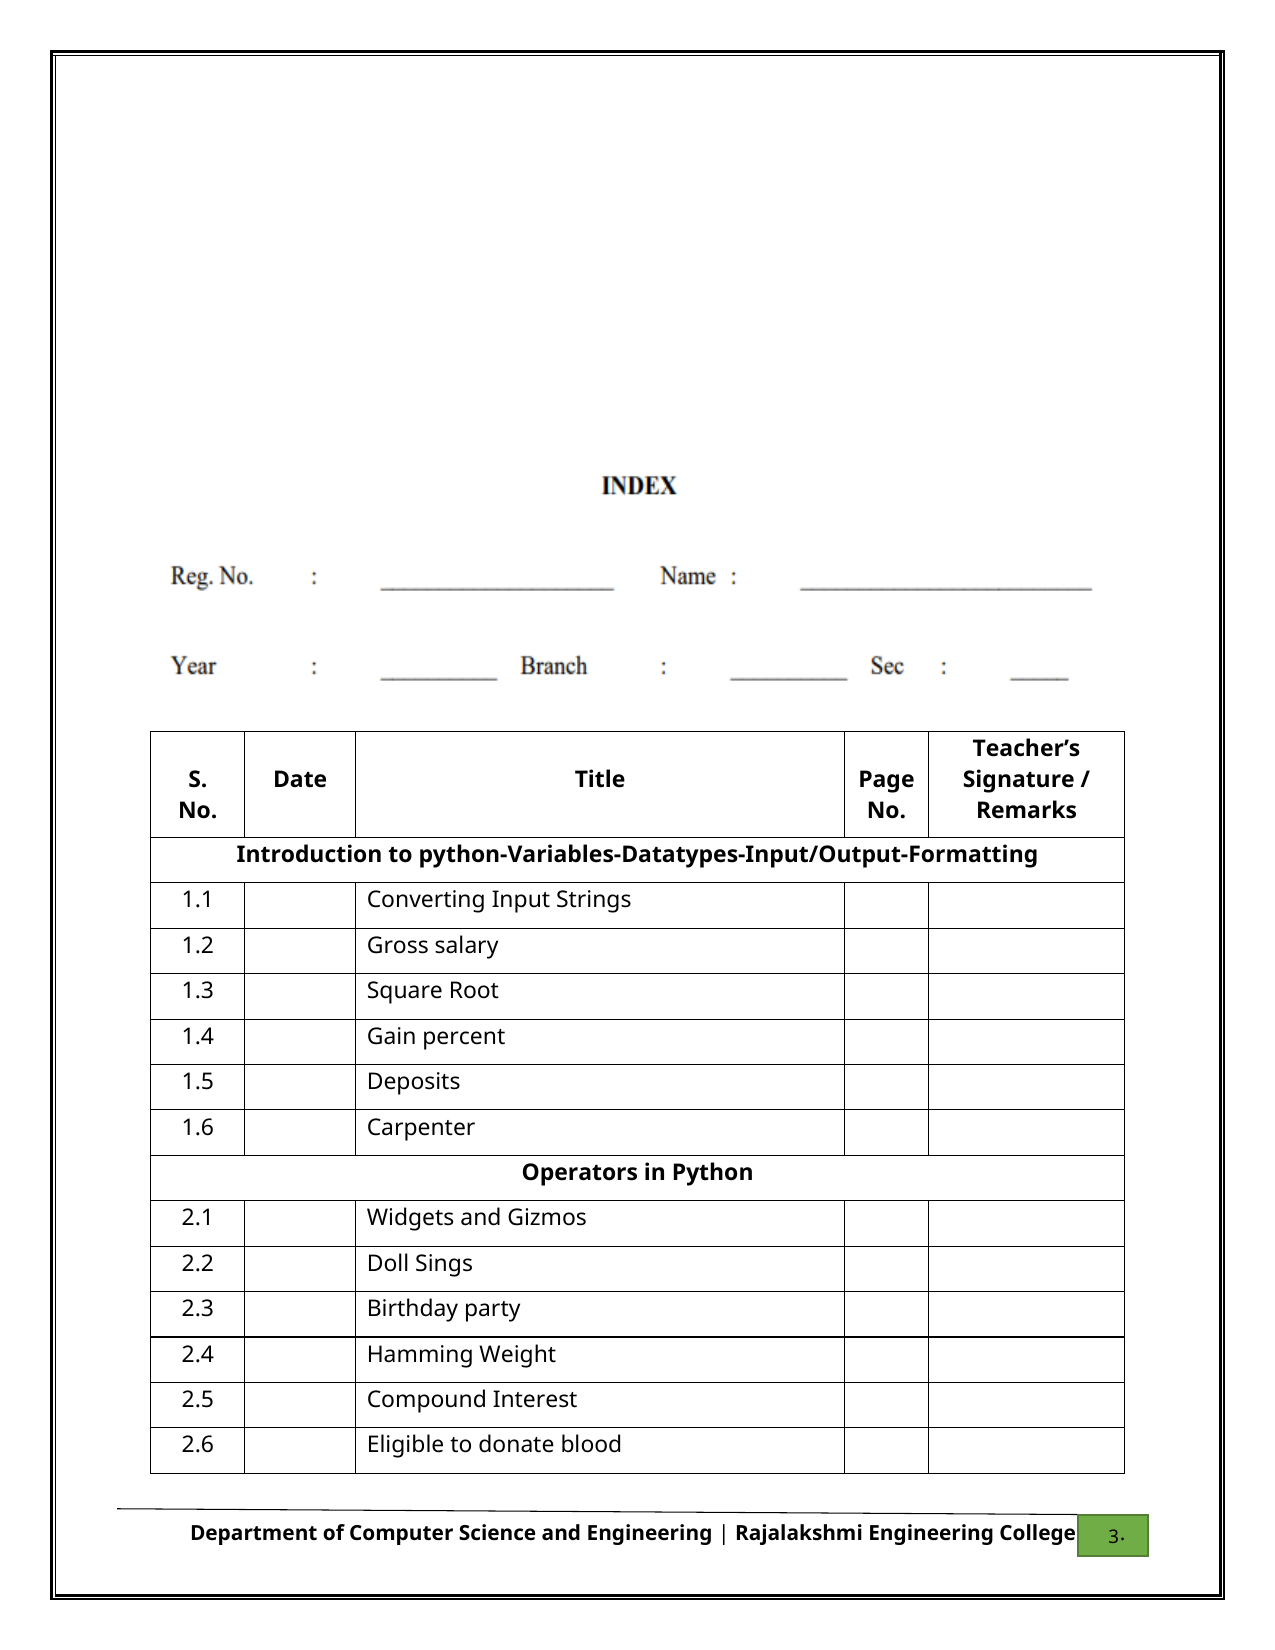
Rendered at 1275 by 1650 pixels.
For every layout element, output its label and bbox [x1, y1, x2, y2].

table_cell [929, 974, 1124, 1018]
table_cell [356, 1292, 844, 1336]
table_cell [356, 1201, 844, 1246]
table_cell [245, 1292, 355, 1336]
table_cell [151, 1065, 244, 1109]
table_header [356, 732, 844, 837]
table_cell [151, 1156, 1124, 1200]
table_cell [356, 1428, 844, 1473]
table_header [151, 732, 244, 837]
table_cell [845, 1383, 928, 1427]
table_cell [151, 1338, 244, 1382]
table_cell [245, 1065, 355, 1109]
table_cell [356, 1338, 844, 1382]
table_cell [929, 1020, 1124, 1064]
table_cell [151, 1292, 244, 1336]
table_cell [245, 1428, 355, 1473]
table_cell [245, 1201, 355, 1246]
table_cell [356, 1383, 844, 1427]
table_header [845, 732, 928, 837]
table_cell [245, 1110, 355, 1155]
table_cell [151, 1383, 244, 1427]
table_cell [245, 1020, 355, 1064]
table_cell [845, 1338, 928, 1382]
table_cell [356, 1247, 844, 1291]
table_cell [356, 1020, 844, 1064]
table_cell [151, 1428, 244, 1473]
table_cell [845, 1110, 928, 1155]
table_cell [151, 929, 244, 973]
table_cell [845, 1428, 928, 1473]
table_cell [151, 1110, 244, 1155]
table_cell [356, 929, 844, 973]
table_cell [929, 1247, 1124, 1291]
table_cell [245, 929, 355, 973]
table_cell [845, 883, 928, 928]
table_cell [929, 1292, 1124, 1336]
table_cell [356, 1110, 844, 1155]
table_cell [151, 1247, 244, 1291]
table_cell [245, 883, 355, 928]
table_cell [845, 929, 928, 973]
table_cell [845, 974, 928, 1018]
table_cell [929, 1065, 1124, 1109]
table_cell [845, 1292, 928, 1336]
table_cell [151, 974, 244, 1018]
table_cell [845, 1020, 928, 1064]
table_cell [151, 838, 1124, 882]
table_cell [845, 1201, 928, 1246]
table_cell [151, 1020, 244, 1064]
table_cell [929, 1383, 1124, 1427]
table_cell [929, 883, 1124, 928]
picture [150, 452, 1125, 712]
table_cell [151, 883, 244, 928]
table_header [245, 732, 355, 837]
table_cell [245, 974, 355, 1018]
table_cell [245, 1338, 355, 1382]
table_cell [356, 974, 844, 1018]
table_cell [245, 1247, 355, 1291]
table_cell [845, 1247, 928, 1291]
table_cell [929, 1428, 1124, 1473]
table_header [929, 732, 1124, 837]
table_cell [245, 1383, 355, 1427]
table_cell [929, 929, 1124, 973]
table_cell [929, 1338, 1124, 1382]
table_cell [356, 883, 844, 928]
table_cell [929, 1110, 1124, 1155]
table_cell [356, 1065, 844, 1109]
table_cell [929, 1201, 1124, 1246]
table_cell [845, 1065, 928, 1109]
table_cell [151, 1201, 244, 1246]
